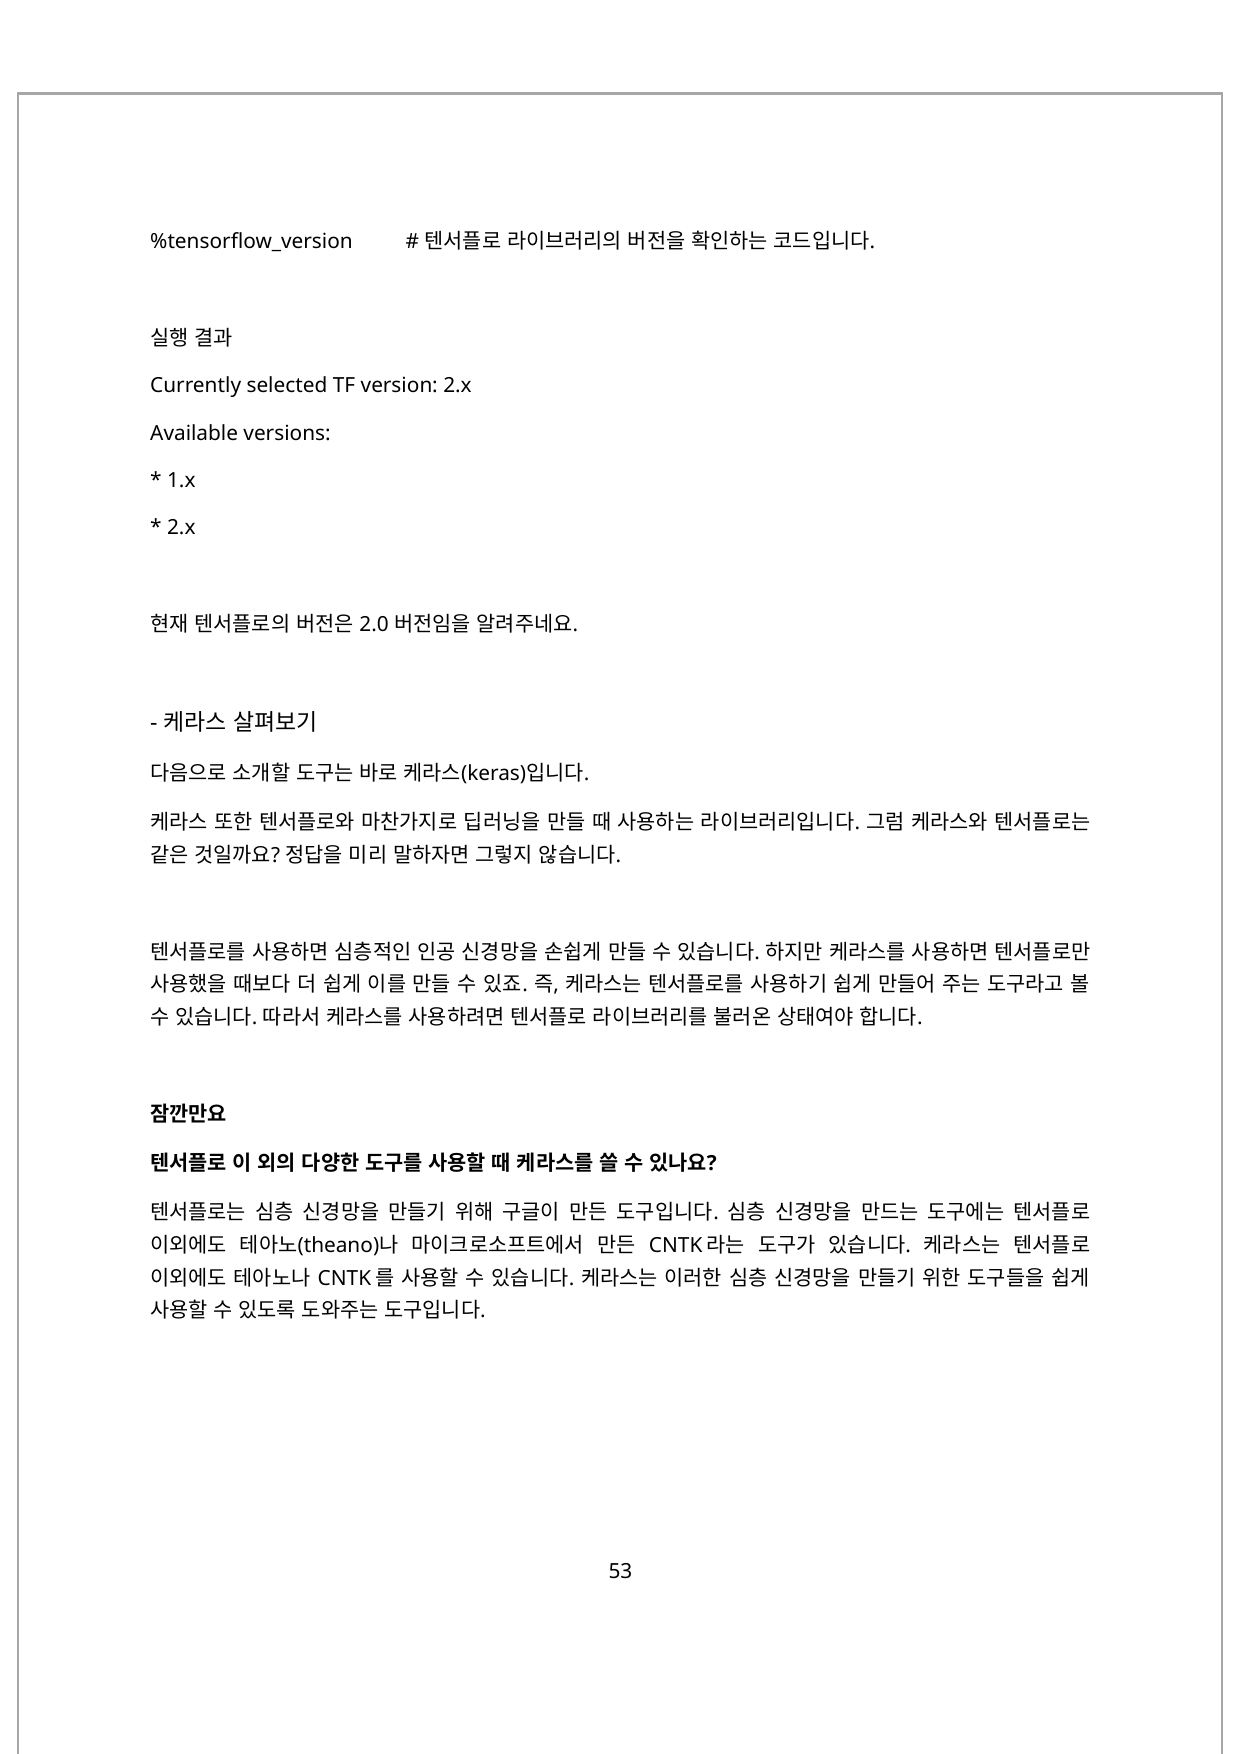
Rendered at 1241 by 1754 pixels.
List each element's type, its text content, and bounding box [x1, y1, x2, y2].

text 잠깐만요 [150, 1097, 1090, 1127]
text Available versions: [150, 418, 1090, 446]
text 실행 결과 [150, 321, 1090, 351]
text 현재 텐서플로의 버전은 2.0 버전임을 알려주네요. [150, 607, 1090, 637]
text - 케라스 살펴보기 [150, 703, 1090, 737]
text * 1.x [150, 465, 1090, 493]
text 다음으로 소개할 도구는 바로 케라스(keras)입니다. [150, 756, 1090, 786]
text Currently selected TF version: 2.x [150, 370, 1090, 399]
text %tensorflow_version # 텐서플로 라이브러리의 버전을 확인하는 코드입니다. [150, 224, 1090, 255]
text * 2.x [150, 512, 1090, 541]
text 텐서플로 이 외의 다양한 도구를 사용할 때 케라스를 쓸 수 있나요? [150, 1146, 1090, 1177]
text 텐서플로는 심층 신경망을 만들기 위해 구글이 만든 도구입니다. 심층 신경망을 만드는 도구에는 텐서플로 이외에도 테아노(theano)나 마이크로소프트에서 만든 CNTK라는 도구가 있습니다. 케라스는 텐서플로 이외에도 테아노나 CNTK를 사용할 수 있습니다. 케라스는 이러한 심층 신경망을 만들기 위한 도구들을 쉽게 사용할 수 있도록 도와주는 도구입니다. [150, 1196, 1090, 1324]
text 케라스 또한 텐서플로와 마찬가지로 딥러닝을 만들 때 사용하는 라이브러리입니다. 그럼 케라스와 텐서플로는 같은 것일까요? 정답을 미리 말하자면 그렇지 않습니다. [150, 806, 1090, 868]
text 텐서플로를 사용하면 심층적인 인공 신경망을 손쉽게 만들 수 있습니다. 하지만 케라스를 사용하면 텐서플로만 사용했을 때보다 더 쉽게 이를 만들 수 있죠. 즉, 케라스는 텐서플로를 사용하기 쉽게 만들어 주는 도구라고 볼 수 있습니다. 따라서 케라스를 사용하려면 텐서플로 라이브러리를 불러온 상태여야 합니다. [150, 935, 1090, 1031]
